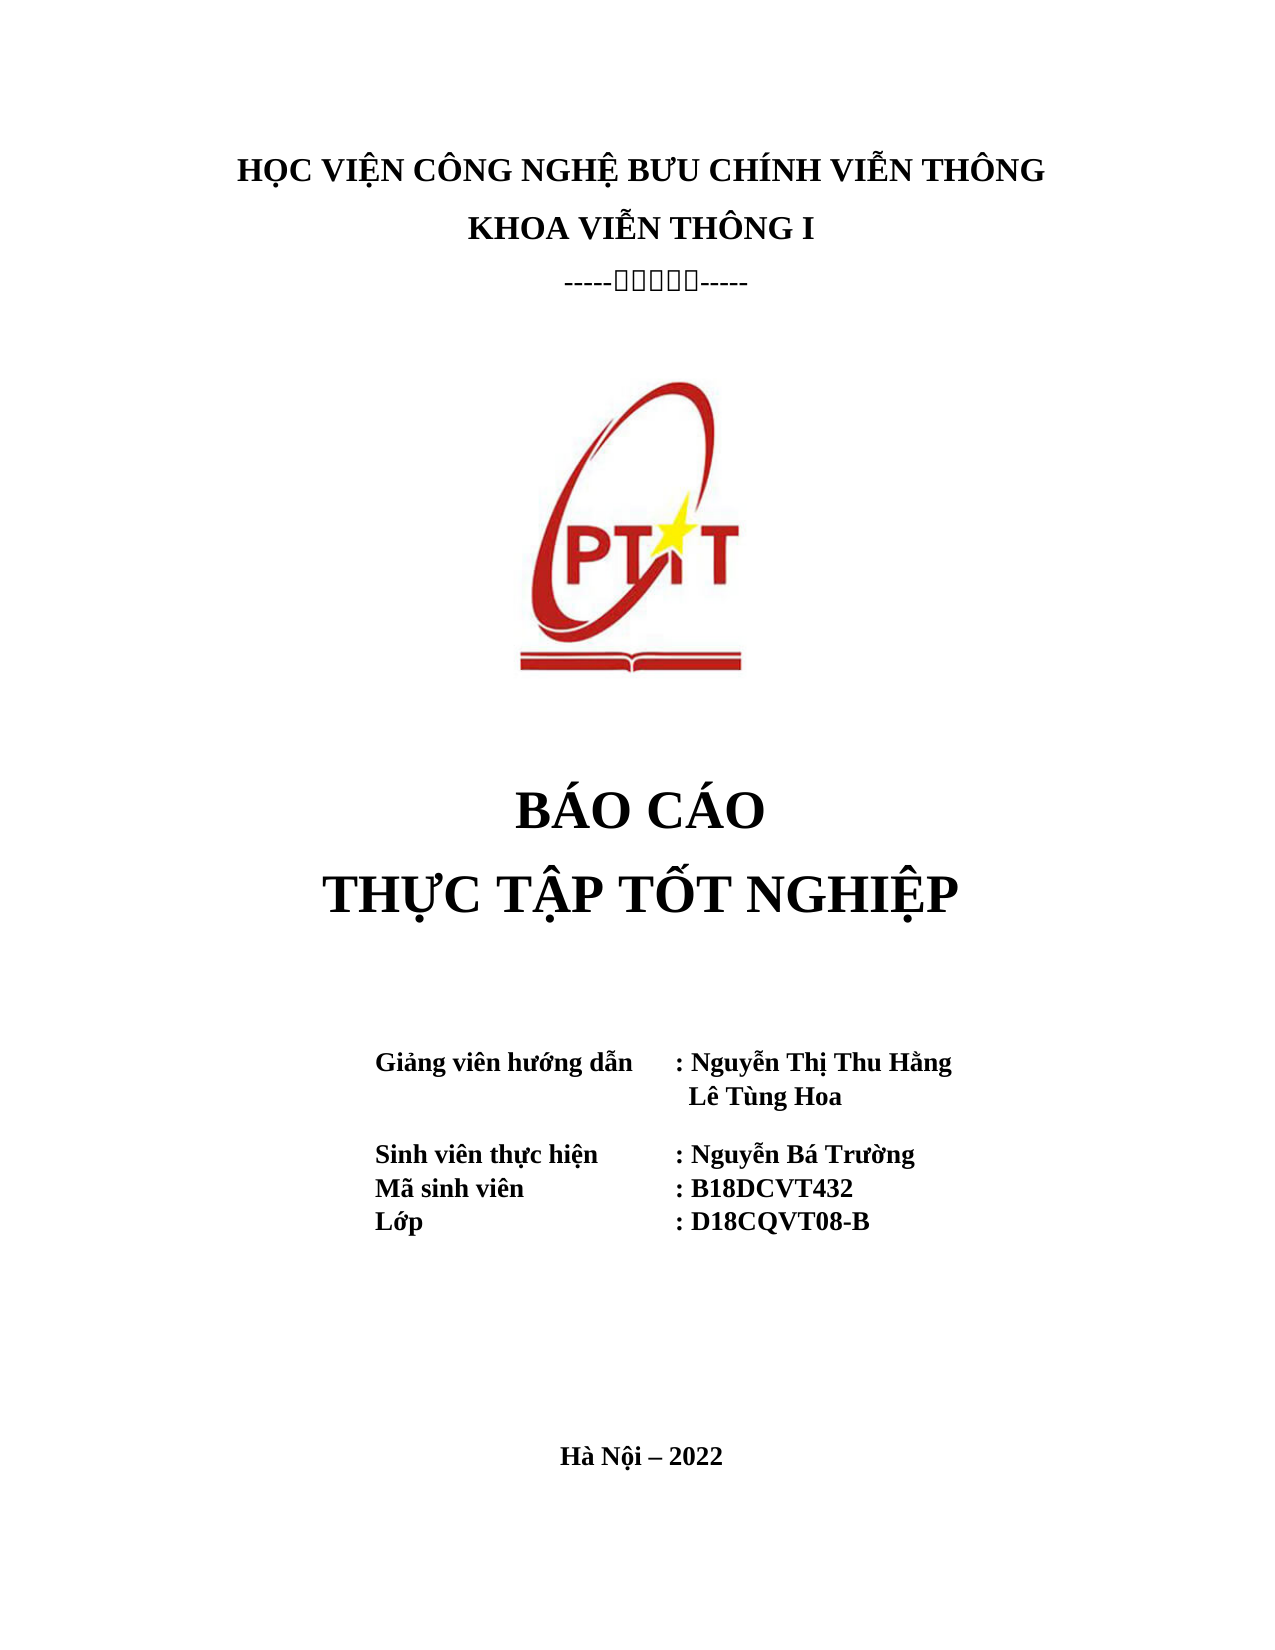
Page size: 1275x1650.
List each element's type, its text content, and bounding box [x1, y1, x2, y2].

text Sinh viên thực hiện : Nguyễn Bá Trường [300, 1138, 1132, 1169]
text KHOA VIỄN THÔNG I [150, 208, 1132, 246]
text Mã sinh viên : B18DCVT432 [300, 1172, 1132, 1203]
text Lớp : D18CQVT08-B [300, 1205, 1132, 1237]
text Hà Nội – 2022 [150, 1440, 1132, 1471]
text Giảng viên hướng dẫn : Nguyễn Thị Thu Hằng [300, 1046, 1132, 1077]
picture [356, 362, 927, 696]
text HỌC VIỆN CÔNG NGHỆ BƯU CHÍNH VIỄN THÔNG [150, 150, 1132, 188]
text ---------- [495, 266, 817, 297]
text THỰC TẬP TỐT NGHIỆP [150, 862, 1132, 924]
text Lê Tùng Hoa [300, 1080, 1132, 1111]
text BÁO CÁO [150, 778, 1132, 840]
